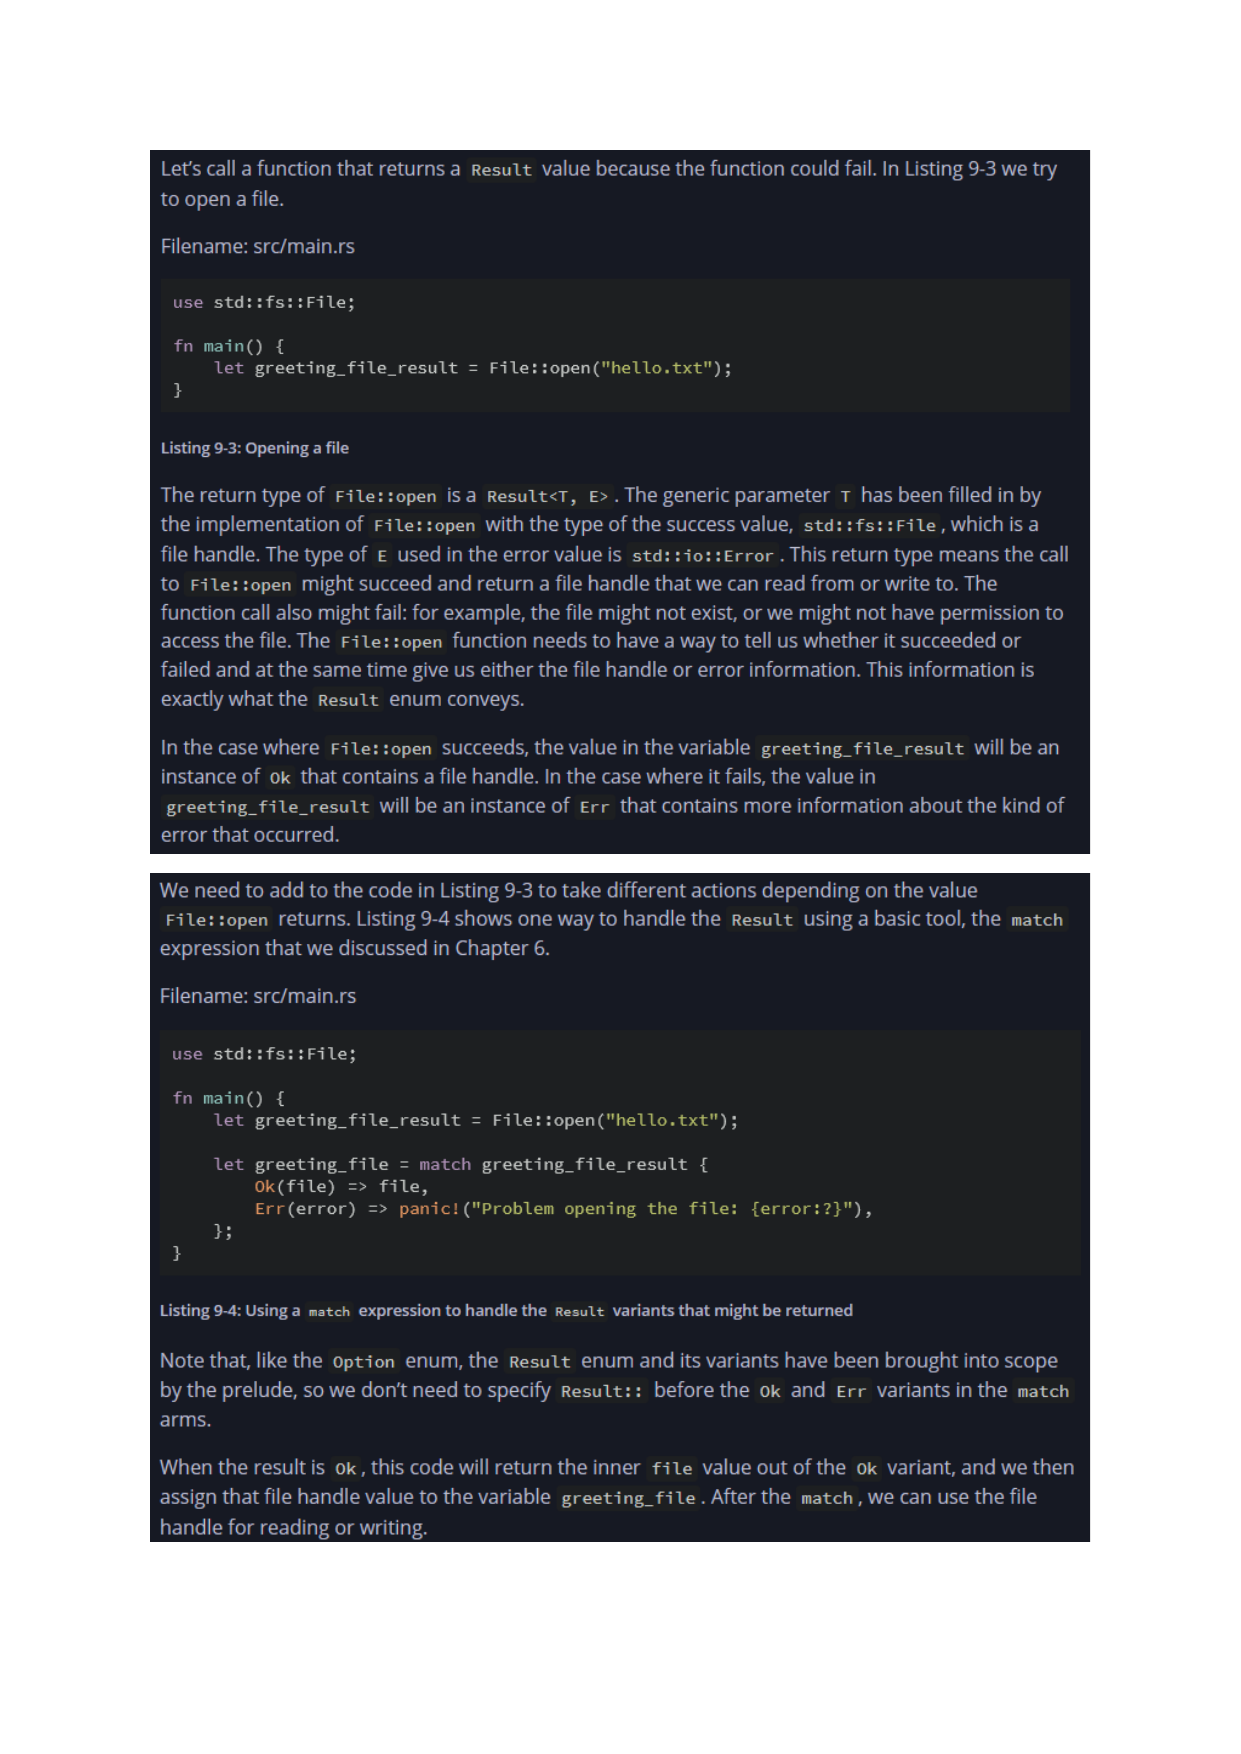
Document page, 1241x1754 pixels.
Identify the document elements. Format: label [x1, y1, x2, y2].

picture [150, 150, 1091, 854]
picture [150, 873, 1091, 1542]
